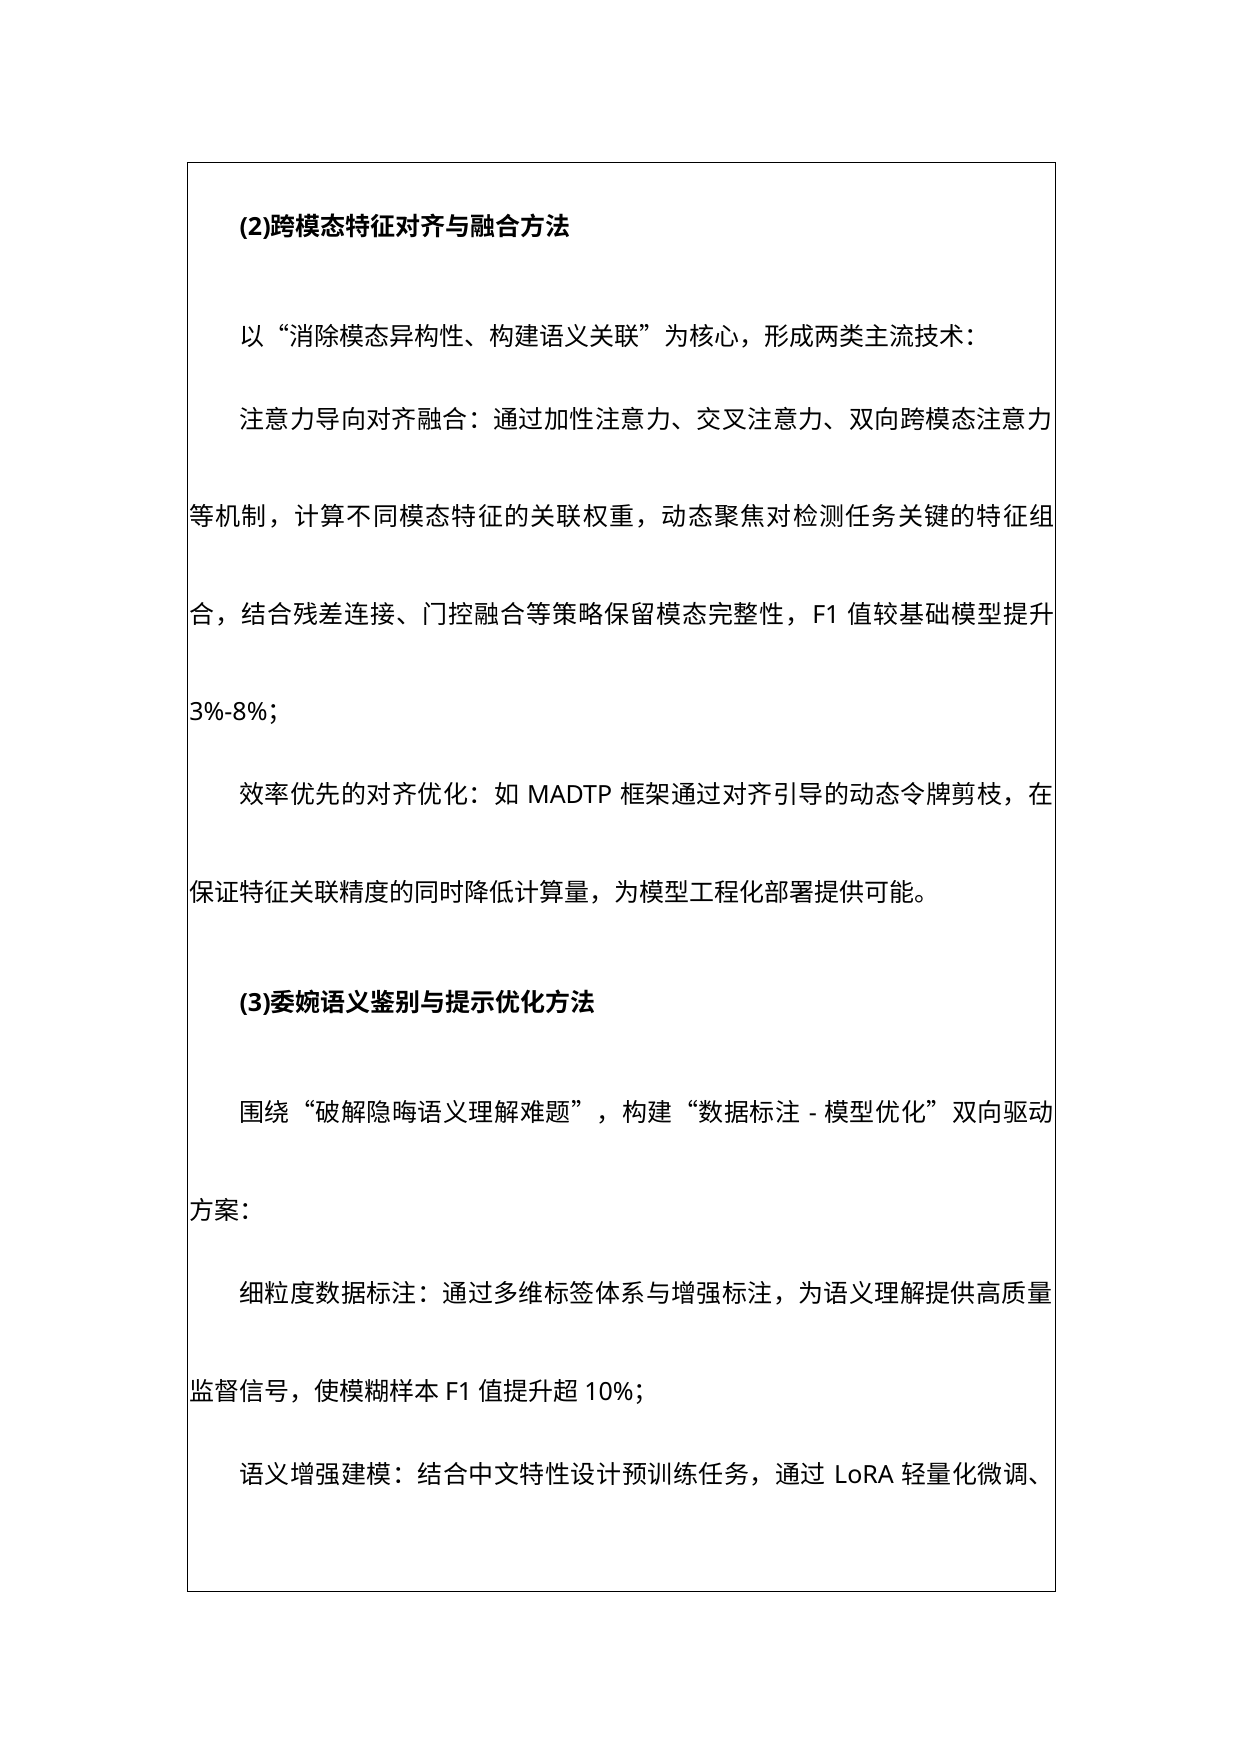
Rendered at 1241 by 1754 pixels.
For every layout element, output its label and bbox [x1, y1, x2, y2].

table_cell [188, 163, 1055, 1591]
